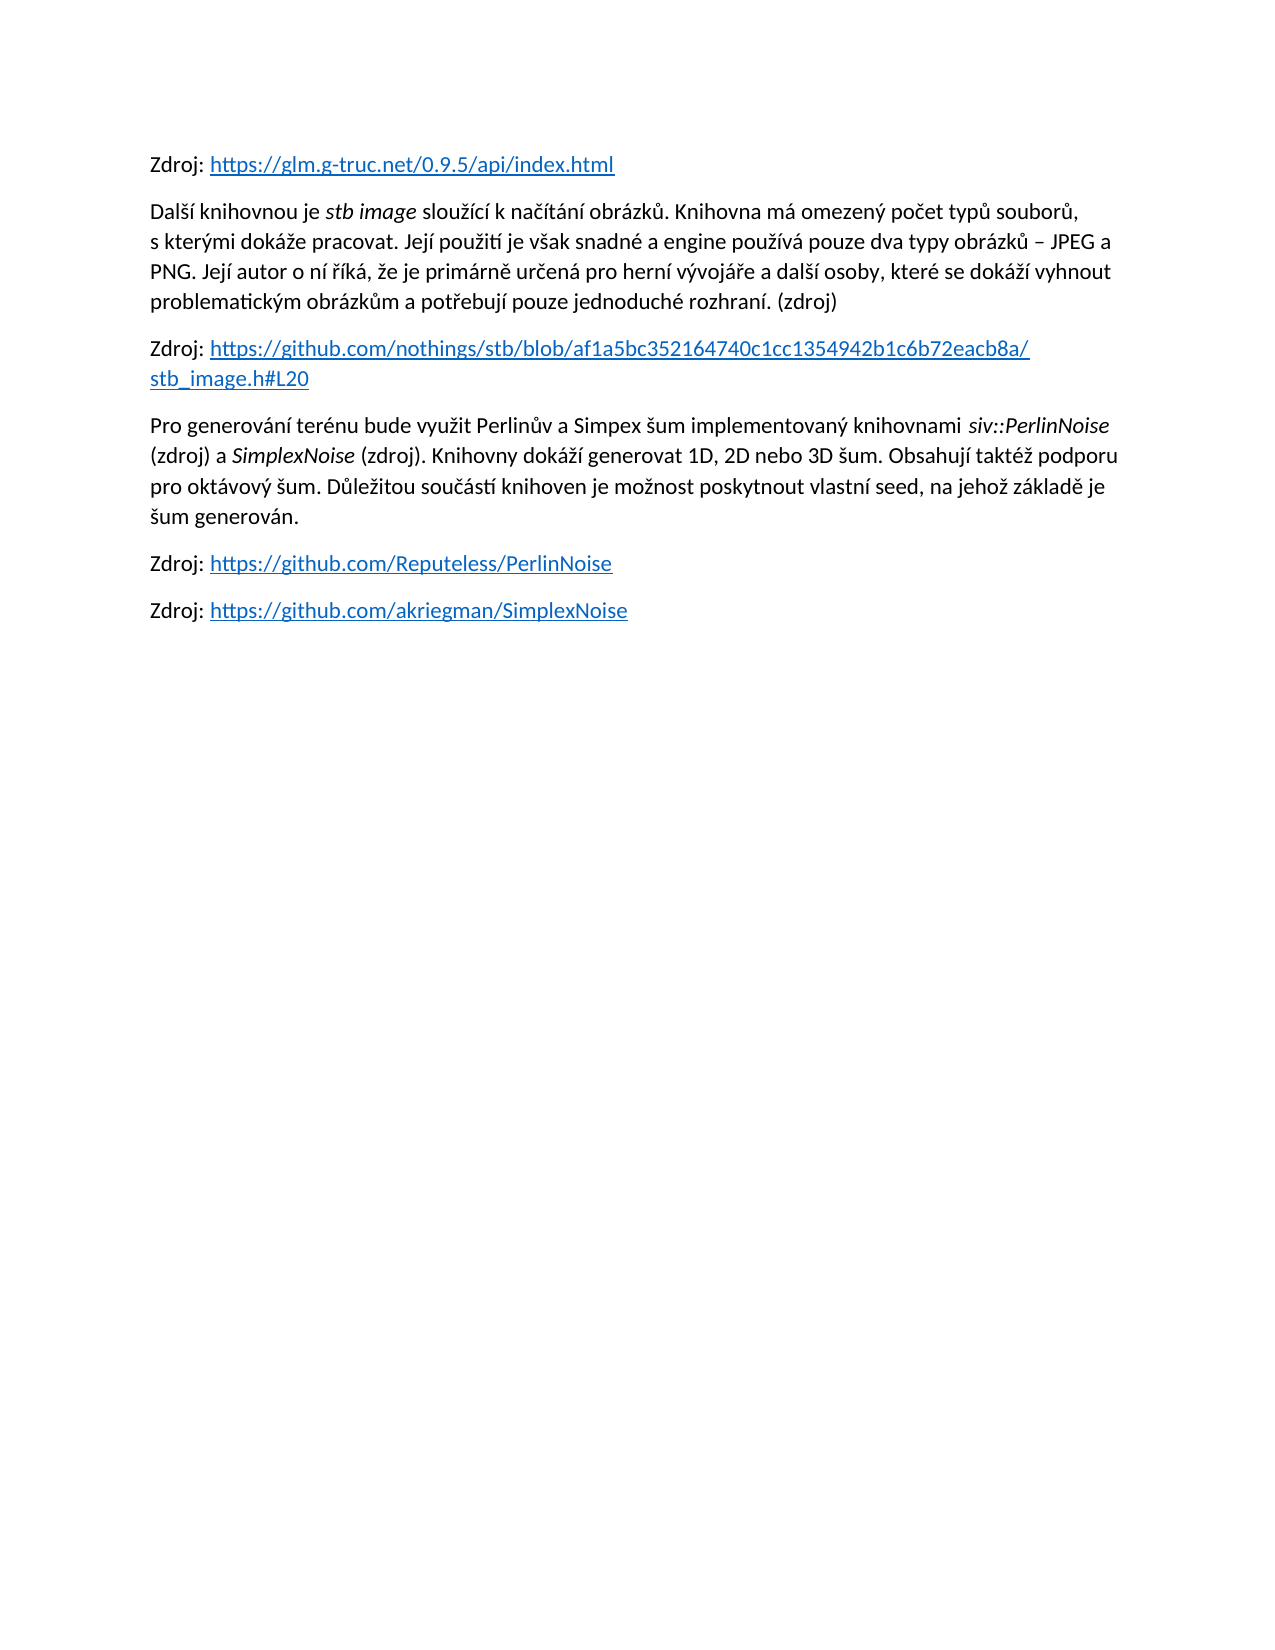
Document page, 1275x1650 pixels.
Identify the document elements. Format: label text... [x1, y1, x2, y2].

text Zdroj: https://github.com/Reputeless/PerlinNoise [150, 549, 1125, 577]
text Zdroj: https://github.com/nothings/stb/blob/af1a5bc352164740c1cc1354942b1c6b72eacb8a/stb_image.h#L20 [150, 334, 1125, 393]
text Pro generování terénu bude využit Perlinův a Simpex šum implementovaný knihovnami siv::PerlinNoise (zdroj) a SimplexNoise (zdroj). Knihovny dokáží generovat 1D, 2D nebo 3D šum. Obsahují taktéž podporu pro oktávový šum. Důležitou součástí knihoven je možnost poskytnout vlastní seed, na jehož základě je šum generován. [150, 411, 1125, 530]
text Zdroj: https://glm.g-truc.net/0.9.5/api/index.html [150, 150, 1125, 178]
text Zdroj: https://github.com/akriegman/SimplexNoise [150, 596, 1125, 624]
text Další knihovnou je stb image sloužící k načítání obrázků. Knihovna má omezený počet typů souborů, s kterými dokáže pracovat. Její použití je však snadné a engine používá pouze dva typy obrázků – JPEG a PNG. Její autor o ní říká, že je primárně určená pro herní vývojáře a další osoby, které se dokáží vyhnout problematickým obrázkům a potřebují pouze jednoduché rozhraní. (zdroj) [150, 197, 1125, 316]
